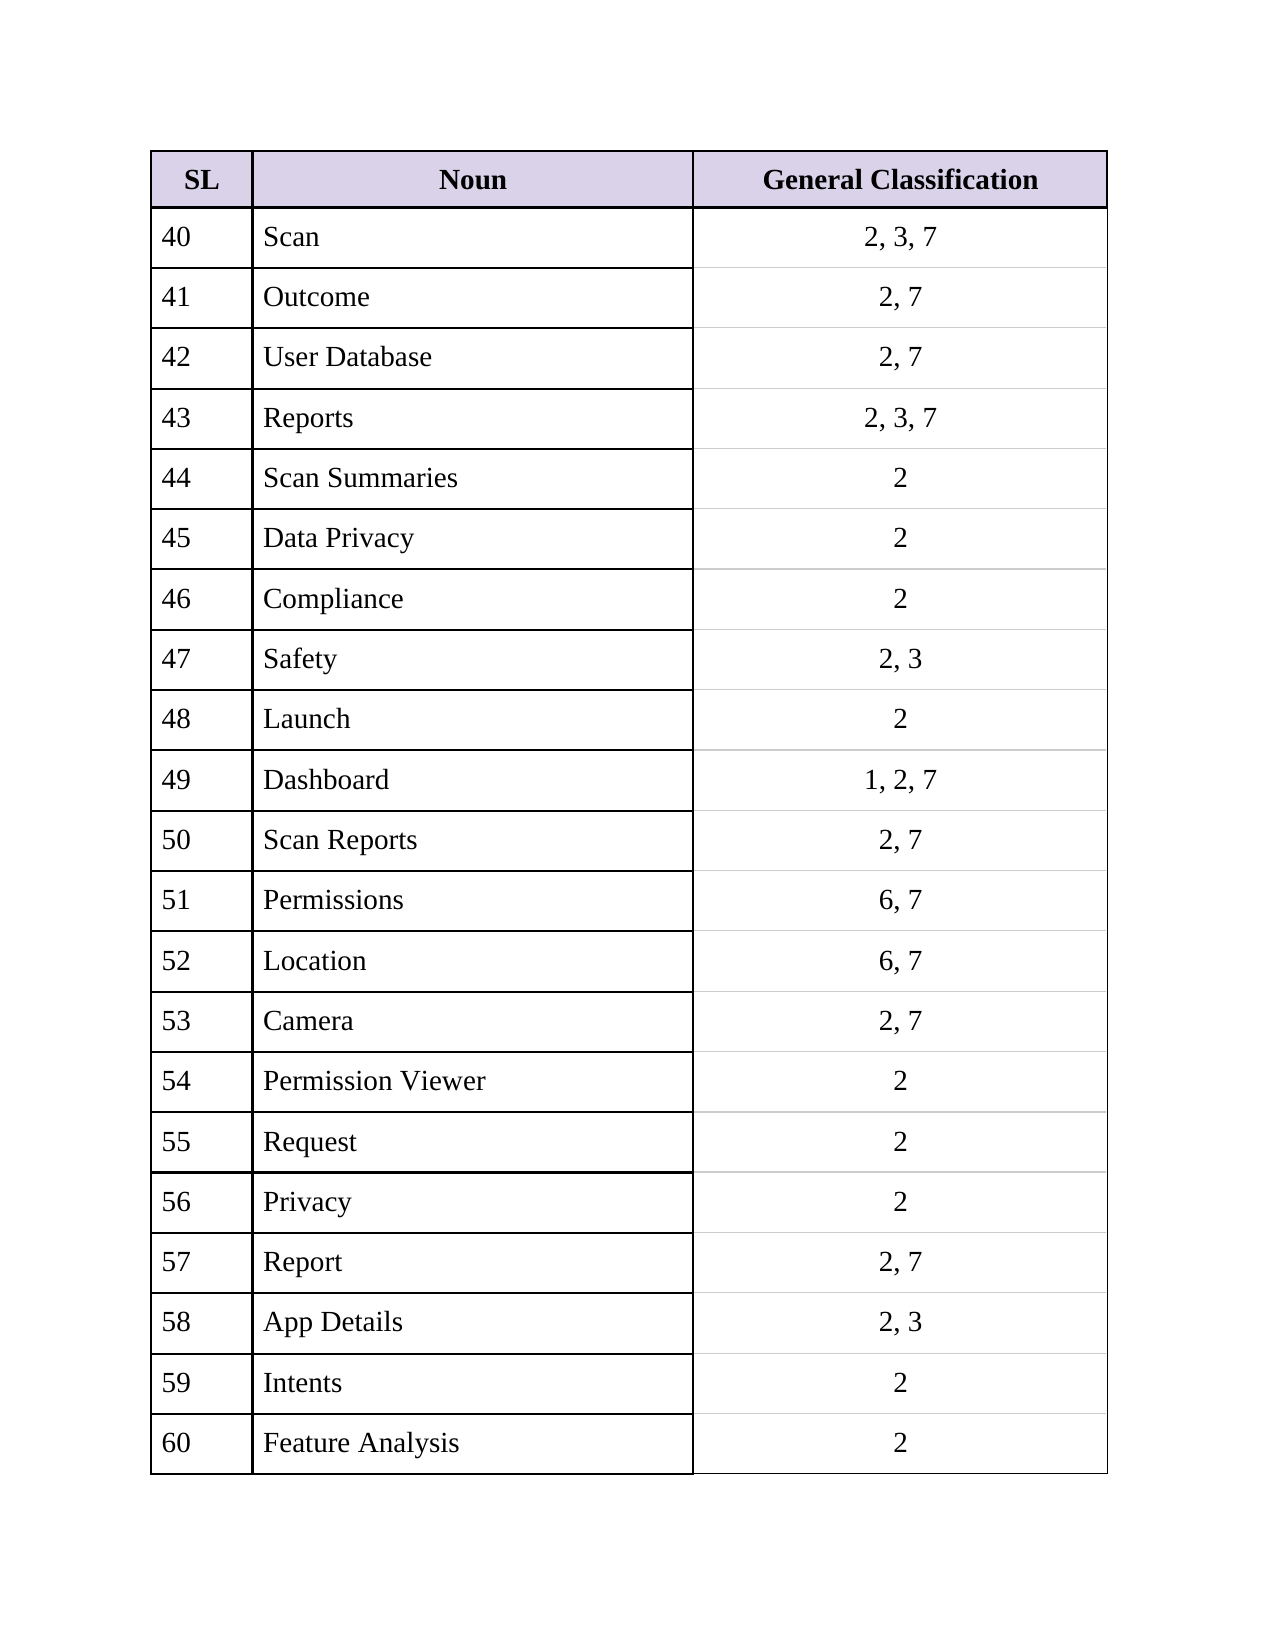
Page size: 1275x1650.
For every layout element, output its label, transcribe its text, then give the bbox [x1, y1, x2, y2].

table_cell 48 [152, 691, 251, 749]
table_cell Scan [254, 209, 692, 267]
table_cell 55 [152, 1113, 251, 1171]
table_cell 2, 3, 7 [694, 209, 1107, 267]
table_cell 2 [694, 1111, 1107, 1171]
table_cell 2, 3, 7 [694, 388, 1107, 448]
table_cell Outcome [254, 269, 692, 327]
table_cell Intents [254, 1355, 692, 1413]
table_cell 47 [152, 631, 251, 689]
table_cell Compliance [254, 570, 692, 629]
table_cell Scan Reports [254, 812, 692, 870]
table_cell 1, 2, 7 [694, 749, 1107, 809]
table_cell Launch [254, 691, 692, 749]
table_cell Feature Analysis [254, 1415, 692, 1473]
table_cell 2 [694, 508, 1107, 568]
table_cell 2 [694, 568, 1107, 629]
table_cell User Database [254, 329, 692, 387]
table_cell 58 [152, 1294, 251, 1352]
table_cell 2, 3 [694, 629, 1107, 689]
table_cell Privacy [254, 1174, 692, 1232]
table_cell 2 [694, 1051, 1107, 1111]
table_cell 2, 7 [694, 1232, 1107, 1292]
table_cell 2, 7 [694, 327, 1107, 387]
table_cell 6, 7 [694, 930, 1107, 991]
table_cell 42 [152, 329, 251, 387]
table_cell 53 [152, 993, 251, 1051]
table_cell Dashboard [254, 751, 692, 809]
table_cell Reports [254, 390, 692, 448]
table_cell 59 [152, 1355, 251, 1413]
table_cell 49 [152, 751, 251, 809]
table_cell 60 [152, 1415, 251, 1473]
table_cell Report [254, 1234, 692, 1292]
table_cell 51 [152, 872, 251, 930]
table_cell Scan Summaries [254, 450, 692, 508]
table_cell 52 [152, 932, 251, 991]
table_cell 46 [152, 570, 251, 629]
table_cell 2, 7 [694, 991, 1107, 1051]
table_cell 6, 7 [694, 870, 1107, 930]
table_header SL [152, 152, 251, 206]
table_cell 2 [694, 1171, 1107, 1232]
table_cell Request [254, 1113, 692, 1171]
table_cell 54 [152, 1053, 251, 1111]
table_cell 2 [694, 448, 1107, 508]
table_cell Camera [254, 993, 692, 1051]
table_cell 50 [152, 812, 251, 870]
table_cell App Details [254, 1294, 692, 1352]
table_header General Classification [694, 152, 1106, 206]
table_cell Data Privacy [254, 510, 692, 568]
table_cell 56 [152, 1174, 251, 1232]
table_cell 2, 7 [694, 810, 1107, 870]
table_cell 44 [152, 450, 251, 508]
table_cell 57 [152, 1234, 251, 1292]
table_cell Safety [254, 631, 692, 689]
table_cell 43 [152, 390, 251, 448]
table_header Noun [254, 152, 692, 206]
table_cell Location [254, 932, 692, 991]
table_cell 2 [694, 1353, 1107, 1413]
table_cell Permission Viewer [254, 1053, 692, 1111]
table_cell Permissions [254, 872, 692, 930]
table_cell 2, 3 [694, 1292, 1107, 1352]
table_cell 40 [152, 209, 251, 267]
table_cell 45 [152, 510, 251, 568]
table_cell 2 [694, 1413, 1107, 1473]
table_cell 2 [694, 689, 1107, 749]
table_cell 41 [152, 269, 251, 327]
table_cell 2, 7 [694, 267, 1107, 327]
